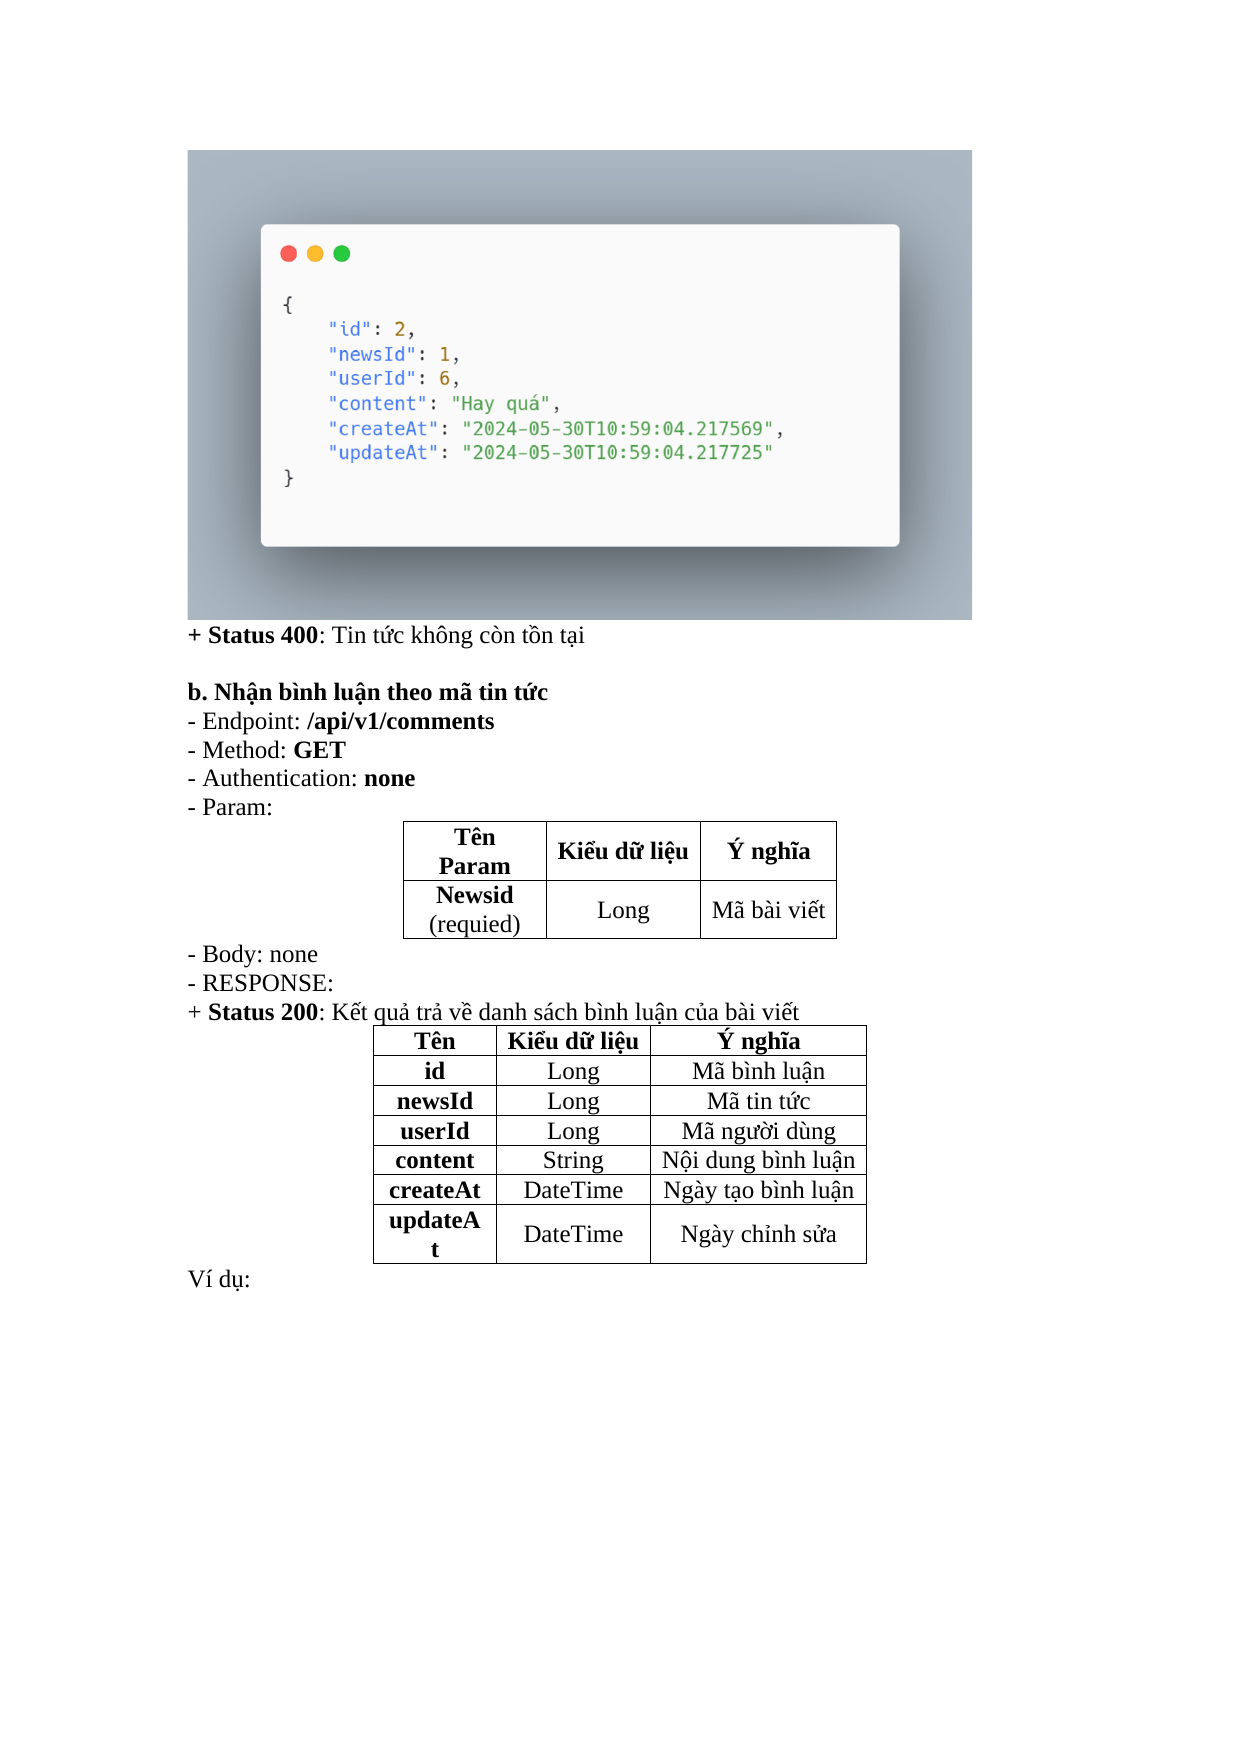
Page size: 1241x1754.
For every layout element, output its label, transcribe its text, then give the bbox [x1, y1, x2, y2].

table_cell Mã người dùng [651, 1116, 866, 1144]
table_header Kiểu dữ liệu [497, 1026, 650, 1055]
table_cell DateTime [497, 1205, 650, 1263]
table_cell userId [374, 1116, 496, 1144]
table_header Tên [374, 1026, 496, 1055]
table_header Tên Param [404, 822, 546, 879]
table_cell Mã tin tức [651, 1086, 866, 1115]
list - Endpoint: /api/v1/comments [187, 706, 1053, 735]
table_cell Mã bài viết [701, 881, 836, 938]
picture [187, 150, 973, 620]
list - Authentication: none [187, 763, 1053, 792]
table_cell Newsid (requied) [404, 881, 546, 938]
table_cell Long [547, 881, 700, 938]
list Ví dụ: [187, 1264, 1053, 1292]
table_header Kiểu dữ liệu [547, 822, 700, 879]
table_cell id [374, 1056, 496, 1085]
list - Param: [187, 792, 1053, 821]
table_cell String [497, 1146, 650, 1174]
list Nhận bình luận theo mã tin tức [187, 677, 1053, 706]
table_cell Mã bình luận [651, 1056, 866, 1085]
table_cell createAt [374, 1175, 496, 1204]
table_cell Long [497, 1086, 650, 1115]
table_cell DateTime [497, 1175, 650, 1204]
list - Method: GET [187, 735, 1053, 763]
table_cell newsId [374, 1086, 496, 1115]
list + Status 400: Tin tức không còn tồn tại [187, 620, 1053, 648]
list - Body: none [187, 939, 1053, 968]
table_cell Ngày chỉnh sửa [651, 1205, 866, 1263]
table_cell Long [497, 1056, 650, 1085]
table_cell Ngày tạo bình luận [651, 1175, 866, 1204]
list - RESPONSE: [187, 968, 1053, 997]
list + Status 200: Kết quả trả về danh sách bình luận của bài viết [187, 997, 1053, 1025]
table_cell content [374, 1146, 496, 1174]
table_header Ý nghĩa [701, 822, 836, 879]
table_cell updateAt [374, 1205, 496, 1263]
table_cell Long [497, 1116, 650, 1144]
table_cell Nội dung bình luận [651, 1146, 866, 1174]
table_header Ý nghĩa [651, 1026, 866, 1055]
